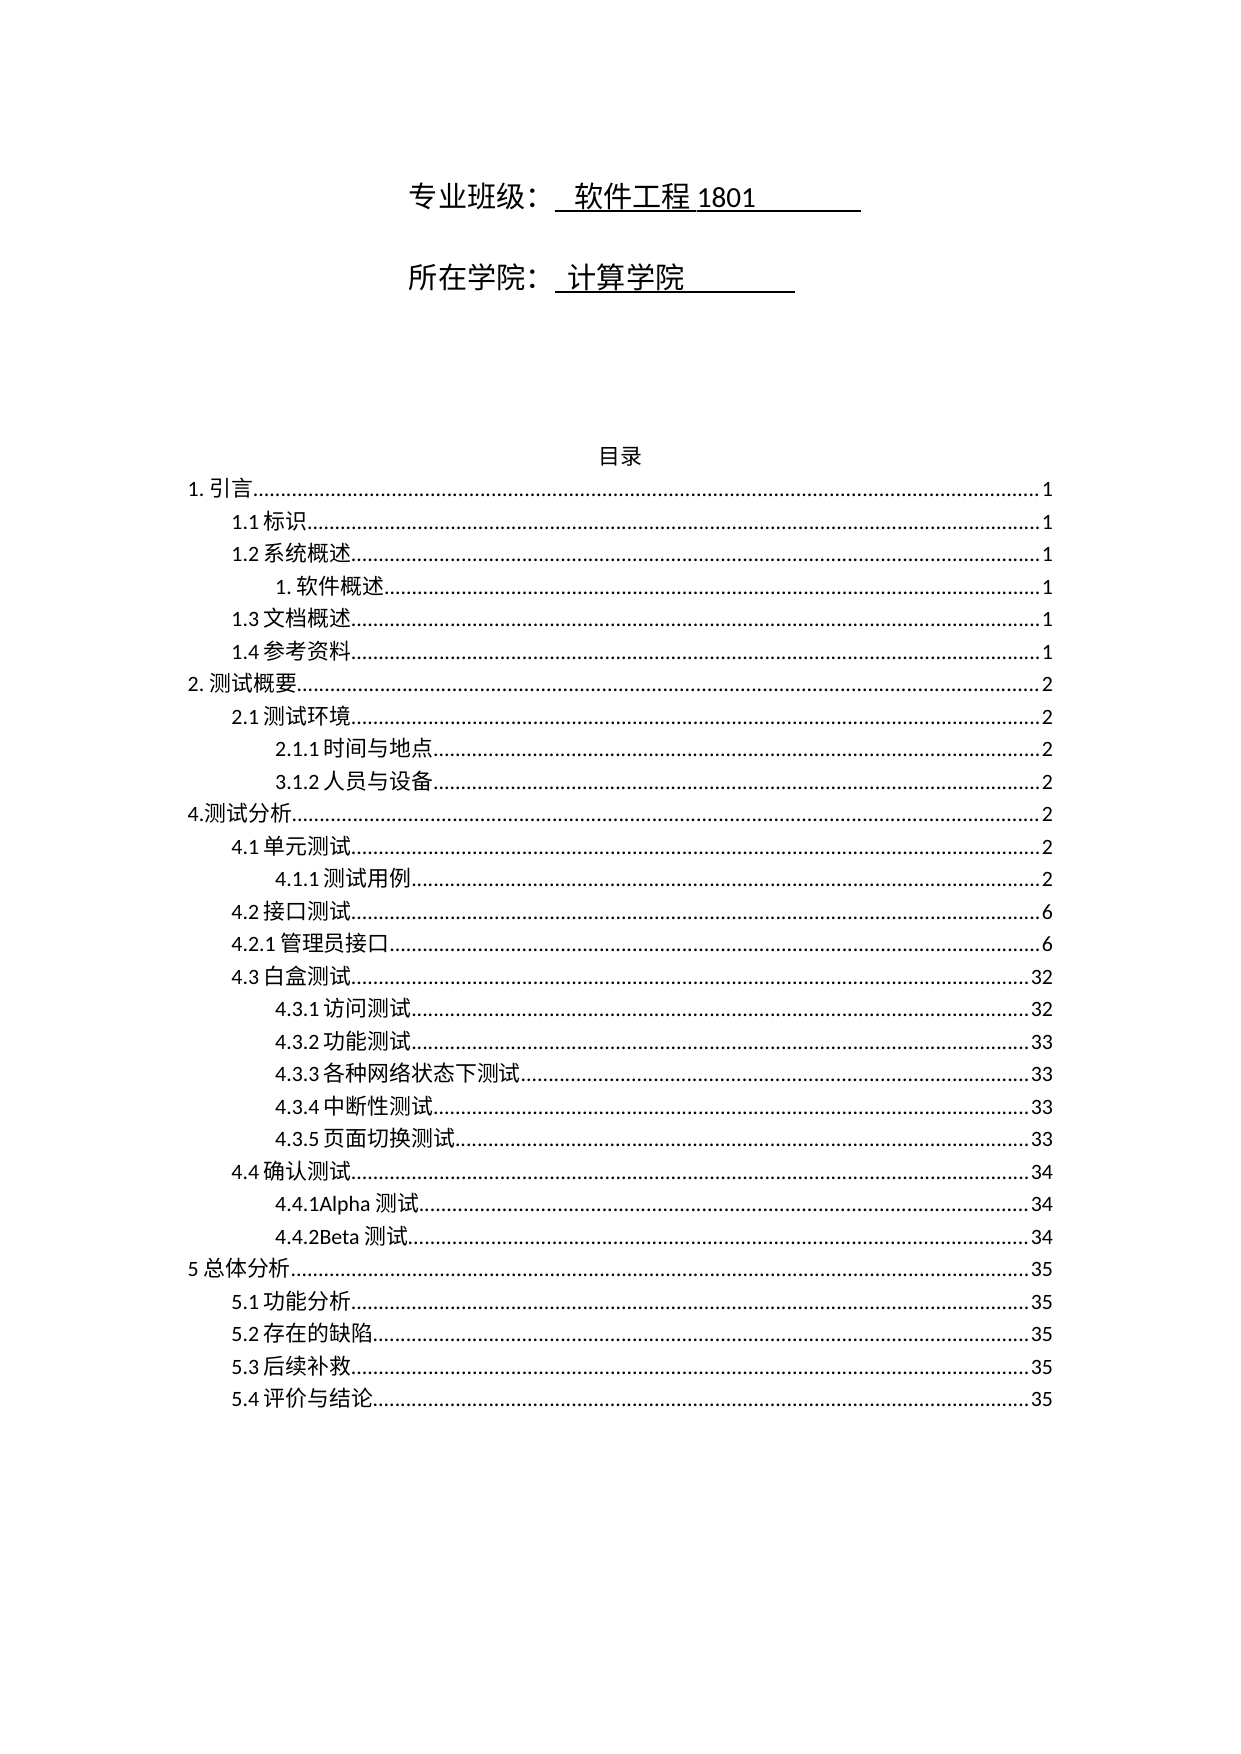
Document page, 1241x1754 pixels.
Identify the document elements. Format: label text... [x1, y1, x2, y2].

text 专业班级： 软件工程1801 [409, 162, 884, 227]
text 所在学院： 计算学院 [409, 243, 884, 308]
